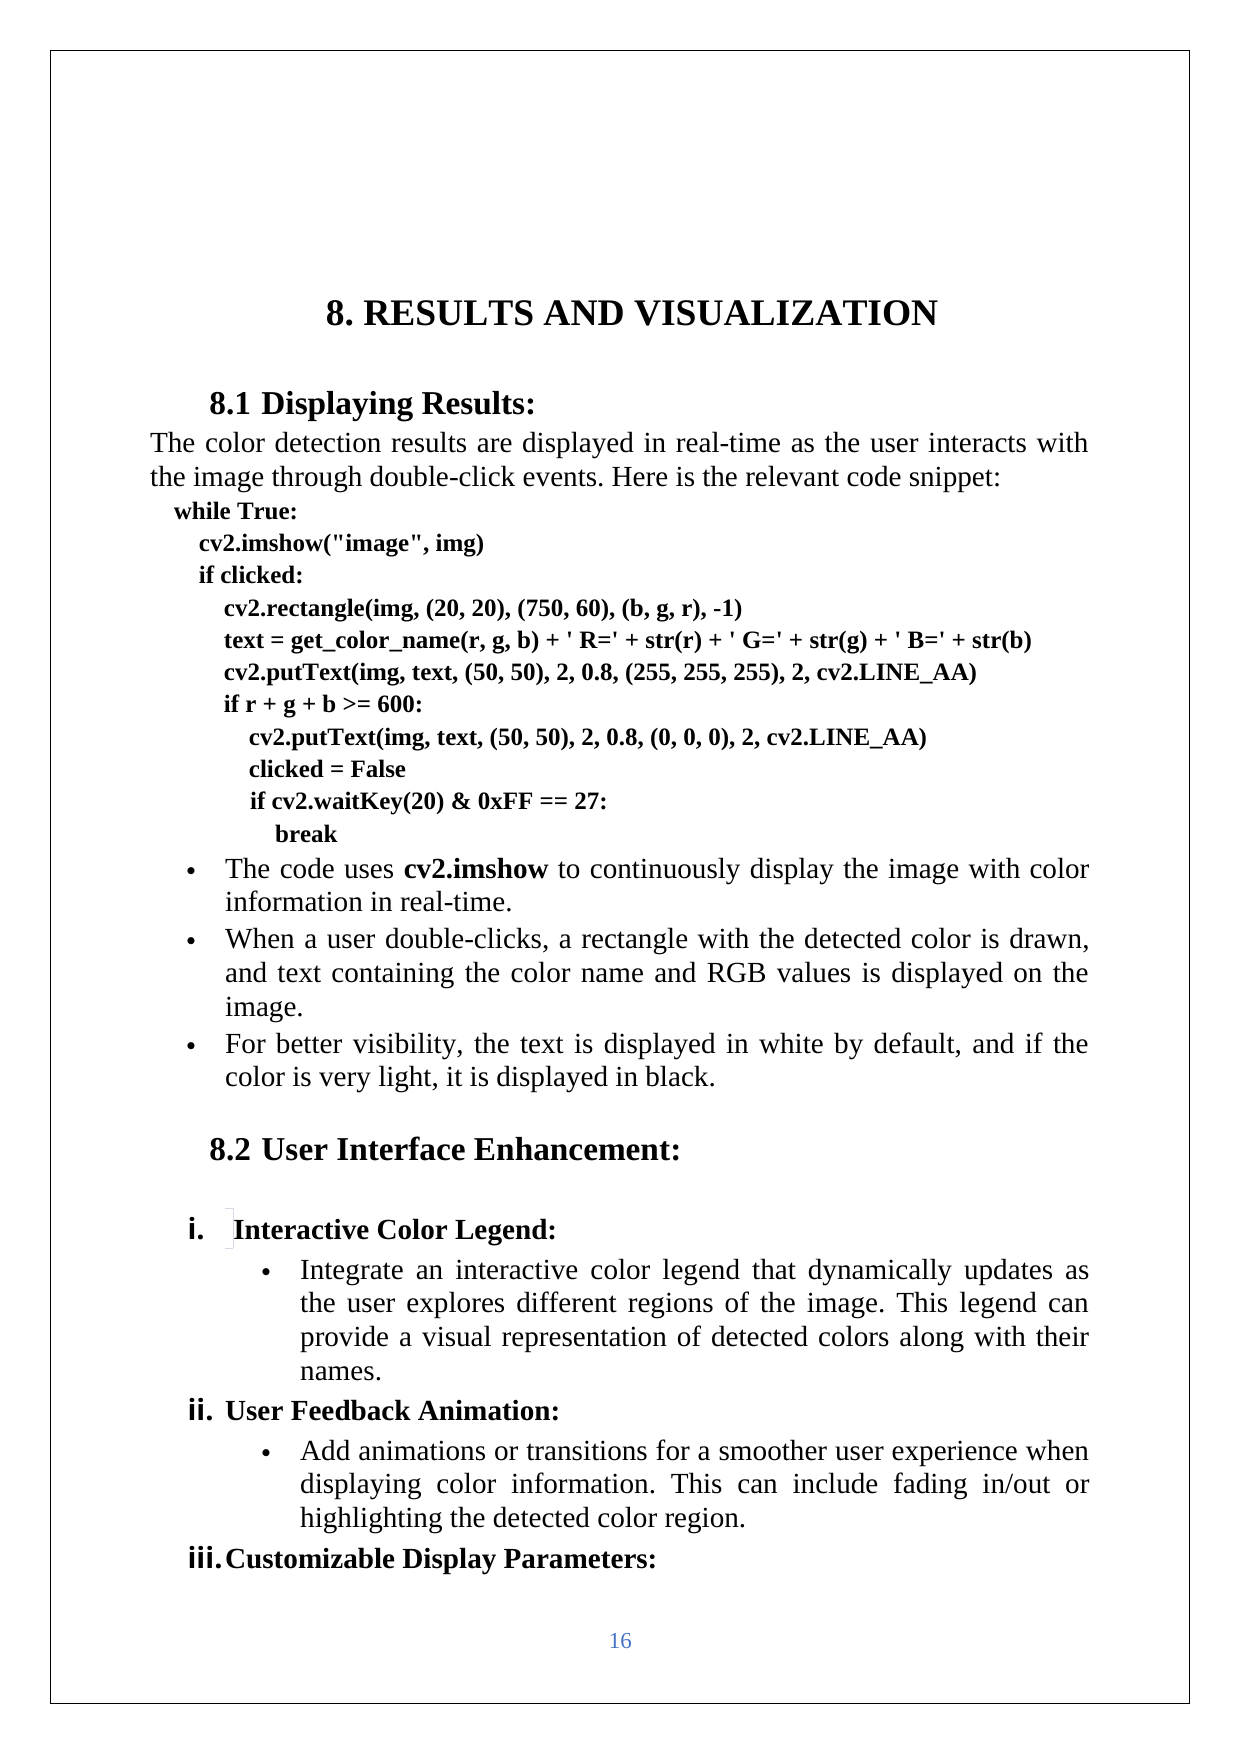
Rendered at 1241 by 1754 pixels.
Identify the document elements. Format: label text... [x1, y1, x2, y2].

subtitle if clicked: [174, 560, 1090, 589]
subtitle clicked = False [174, 754, 1090, 783]
subtitle cv2.rectangle(img, (20, 20), (750, 60), (b, g, r), -1) [174, 593, 1090, 621]
subtitle break [150, 819, 1090, 847]
subtitle text = get_color_name(r, g, b) + ' R=' + str(r) + ' G=' + str(g) + ' B=' + str(b) [174, 625, 1090, 654]
subtitle cv2.putText(img, text, (50, 50), 2, 0.8, (0, 0, 0), 2, cv2.LINE_AA) [174, 722, 1090, 751]
subtitle Interactive Color Legend: [234, 1208, 1090, 1248]
subtitle while True: [174, 496, 1090, 524]
subtitle cv2.imshow("image", img) [174, 528, 1090, 557]
subtitle if r + g + b >= 600: [174, 689, 1090, 718]
subtitle cv2.putText(img, text, (50, 50), 2, 0.8, (255, 255, 255), 2, cv2.LINE_AA) [174, 657, 1090, 686]
subtitle Displaying Results: [209, 383, 1090, 422]
subtitle When a user double-clicks, a rectangle with the detected color is drawn, and text containing the color name and RGB values is displayed on the image. [187, 922, 1090, 1022]
subtitle Add animations or transitions for a smoother user experience when displaying color information. This can include fading in/out or highlighting the detected color region. [262, 1433, 1090, 1533]
subtitle User Interface Enhancement: [209, 1129, 1090, 1167]
subtitle RESULTS AND VISUALIZATION [174, 290, 1090, 333]
subtitle Interactive Color Legend: [187, 1208, 233, 1248]
subtitle The color detection results are displayed in real-time as the user interacts with the image through double-click events. Here is the relevant code snippet: [150, 425, 1090, 492]
subtitle The code uses cv2.imshow to continuously display the image with color information in real-time. [187, 851, 1090, 918]
subtitle if cv2.waitKey(20) & 0xFF == 27: [150, 786, 1090, 815]
subtitle User Feedback Animation: [187, 1390, 1090, 1429]
subtitle Integrate an interactive color legend that dynamically updates as the user explores different regions of the image. This legend can provide a visual representation of detected colors along with their names. [262, 1252, 1090, 1386]
subtitle Customizable Display Parameters: [187, 1537, 1090, 1577]
subtitle For better visibility, the text is displayed in white by default, and if the color is very light, it is displayed in black. [187, 1026, 1090, 1093]
